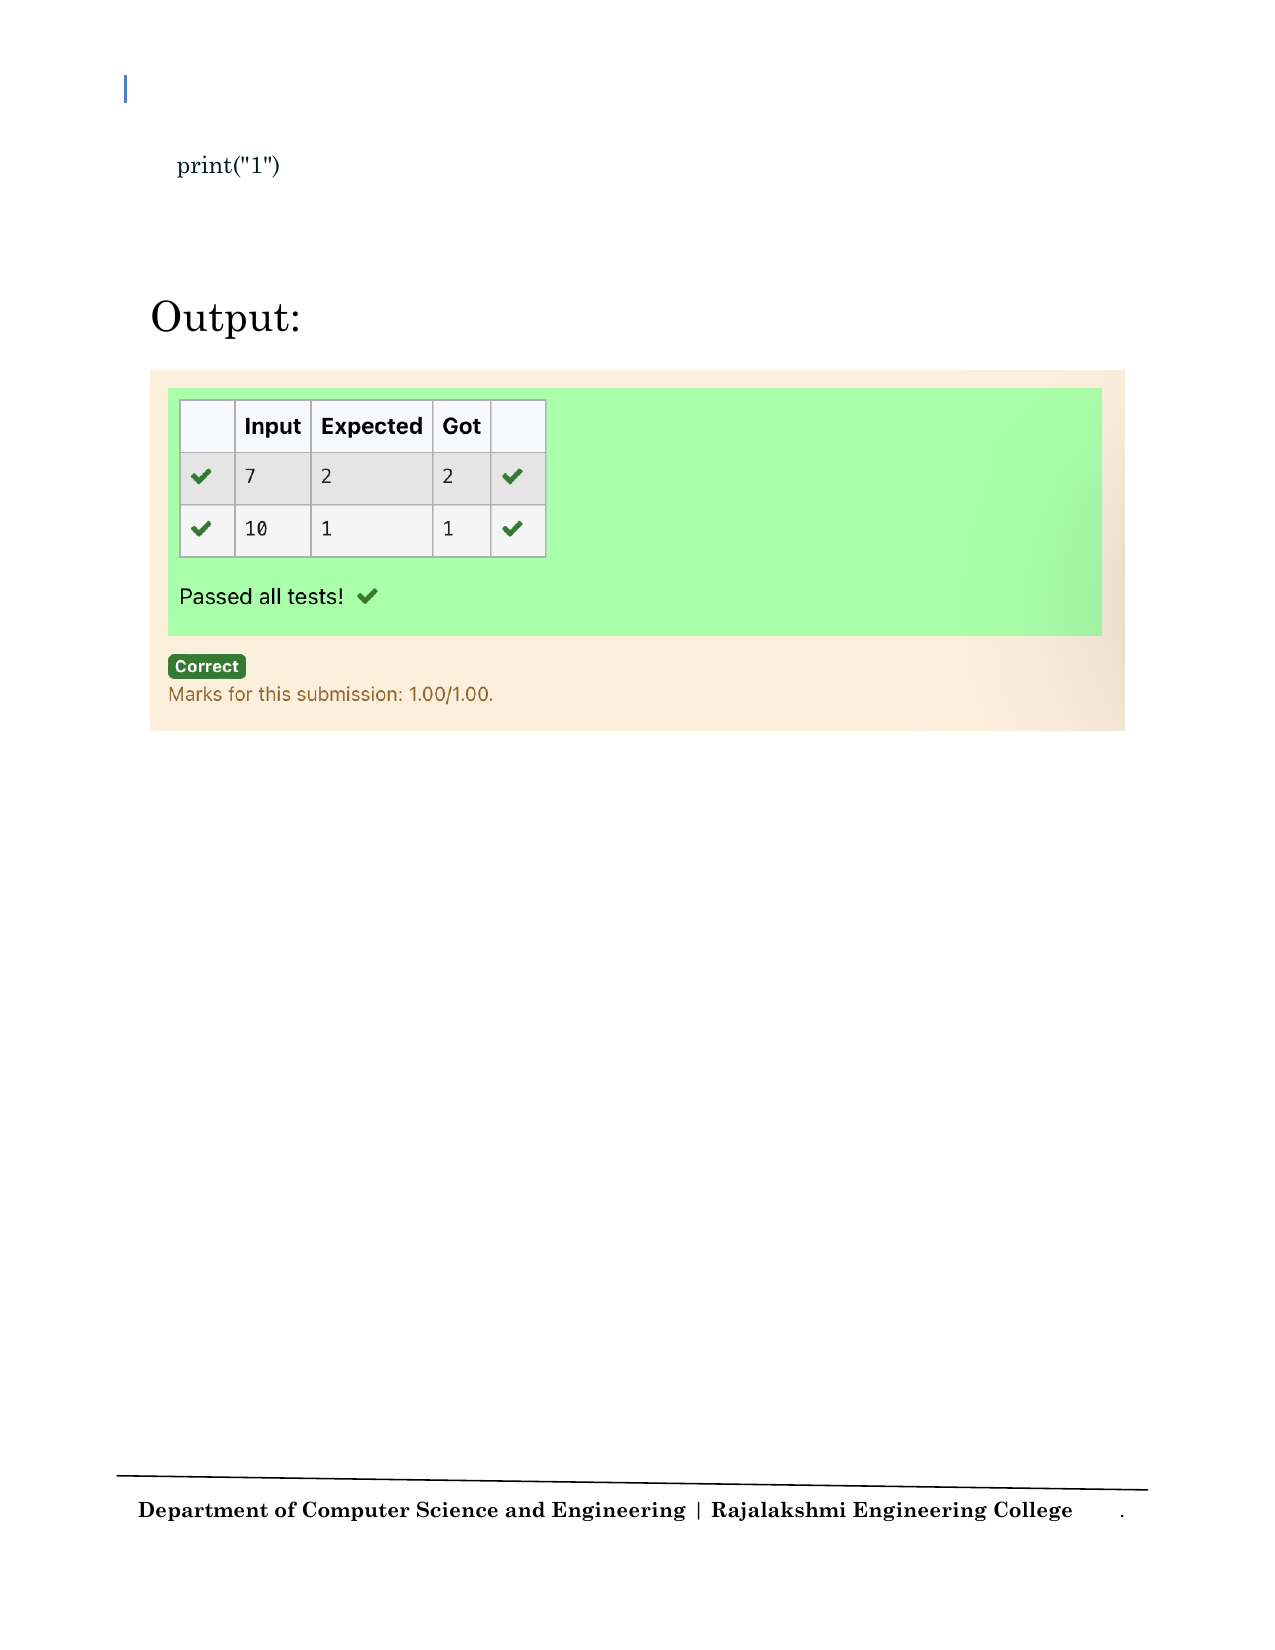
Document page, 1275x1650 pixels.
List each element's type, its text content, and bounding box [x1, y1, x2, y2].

text Output: [150, 291, 1125, 341]
text print("1") [150, 150, 1125, 179]
picture [150, 370, 1125, 731]
